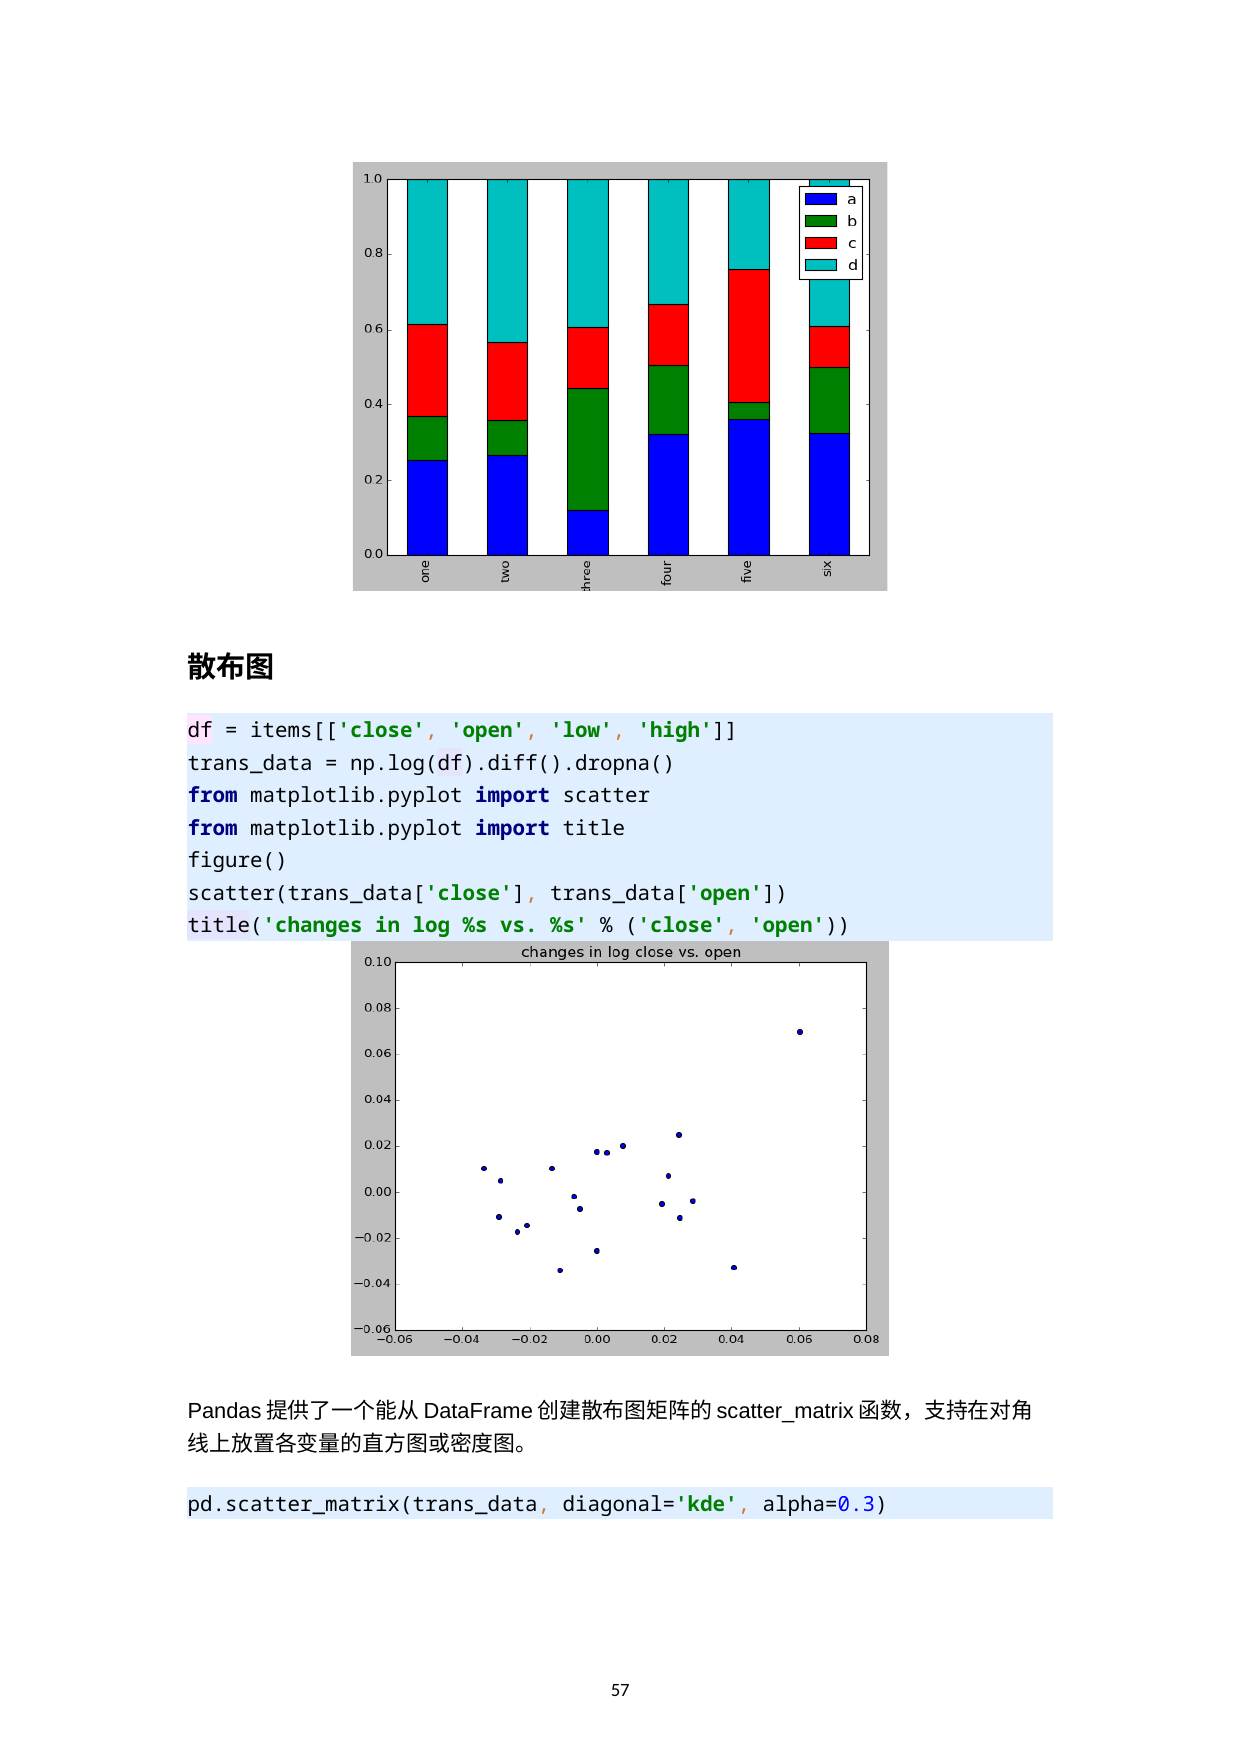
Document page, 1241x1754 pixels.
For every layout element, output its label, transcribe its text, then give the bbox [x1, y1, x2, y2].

text df = items[['close', 'open', 'low', 'high']] trans_data = np.log(df).diff().dropna() from matplotlib.pyplot import scatter from matplotlib.pyplot import title figure() scatter(trans_data['close'], trans_data['open']) [187, 713, 1053, 908]
picture [352, 162, 888, 591]
subtitle 散布图 [187, 644, 1053, 686]
picture [351, 941, 889, 1356]
text pd.scatter_matrix(trans_data, diagonal='kde', alpha=0.3) [187, 1487, 1053, 1519]
text title('changes in log %s vs. %s' % ('close', 'open')) [187, 908, 1053, 941]
text Pandas提供了一个能从DataFrame创建散布图矩阵的scatter_matrix函数，支持在对角线上放置各变量的直方图或密度图。 [187, 1393, 1053, 1458]
